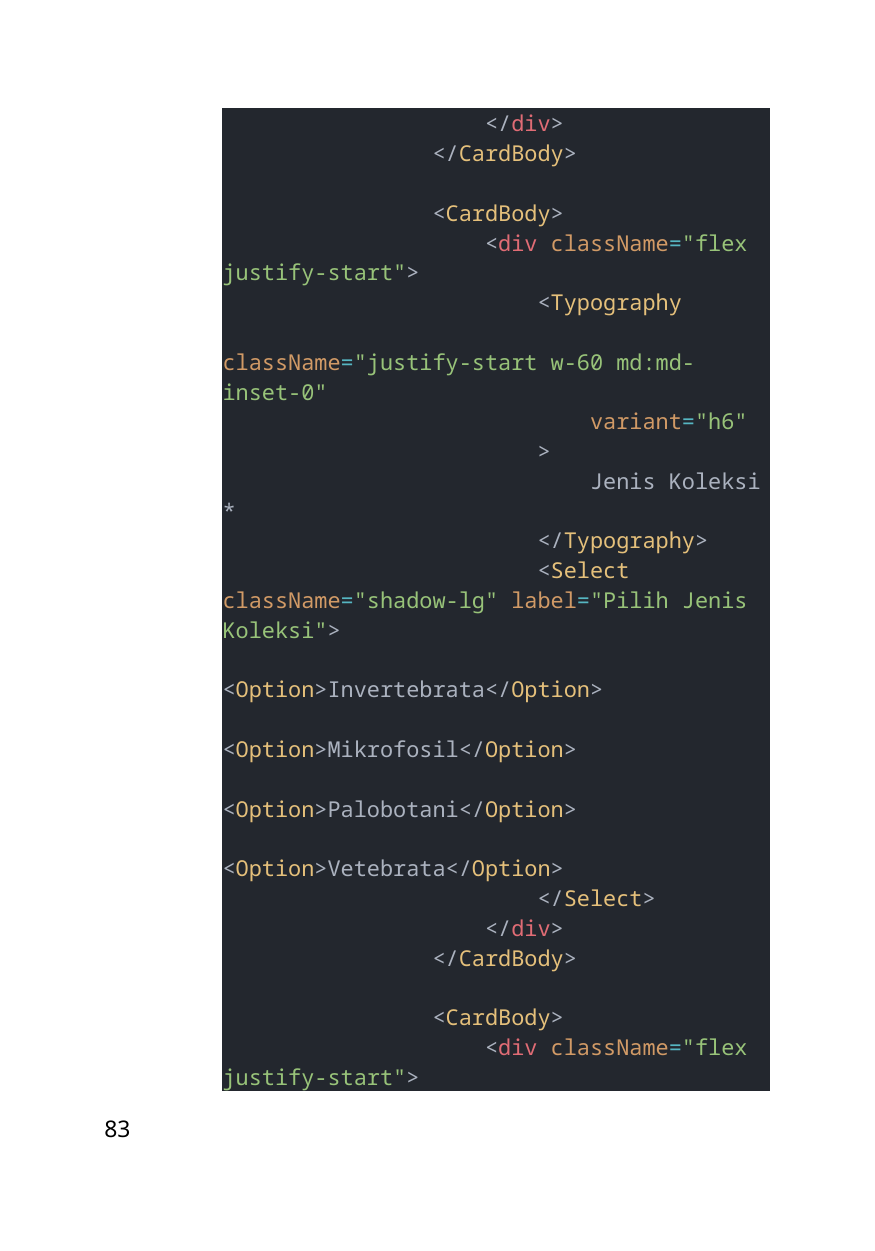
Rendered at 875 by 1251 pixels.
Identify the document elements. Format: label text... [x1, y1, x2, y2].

text Jenis Koleksi * [222, 466, 770, 525]
text <Option>Mikrofosil</Option> [222, 704, 770, 764]
text <Option>Invertebrata</Option> [222, 644, 770, 704]
text <Option>Palobotani</Option> [222, 764, 770, 823]
text <Typography [222, 287, 770, 317]
text <Select className="shadow-lg" label="Pilih Jenis Koleksi"> [222, 555, 770, 644]
text </div> [222, 913, 770, 942]
text <Option>Vetebrata</Option> [222, 823, 770, 883]
text </CardBody> [222, 138, 770, 168]
text <CardBody> [222, 1002, 770, 1032]
text <div className="flex justify-start"> [222, 227, 770, 287]
text </CardBody> [222, 942, 770, 972]
text variant="h6" [222, 406, 770, 436]
text </Typography> [222, 525, 770, 555]
text className="justify-start w-60 md:md-inset-0" [222, 317, 770, 406]
text </Select> [222, 883, 770, 913]
text > [222, 436, 770, 466]
text <CardBody> [222, 198, 770, 227]
text </div> [222, 108, 770, 138]
text <div className="flex justify-start"> [222, 1032, 770, 1091]
